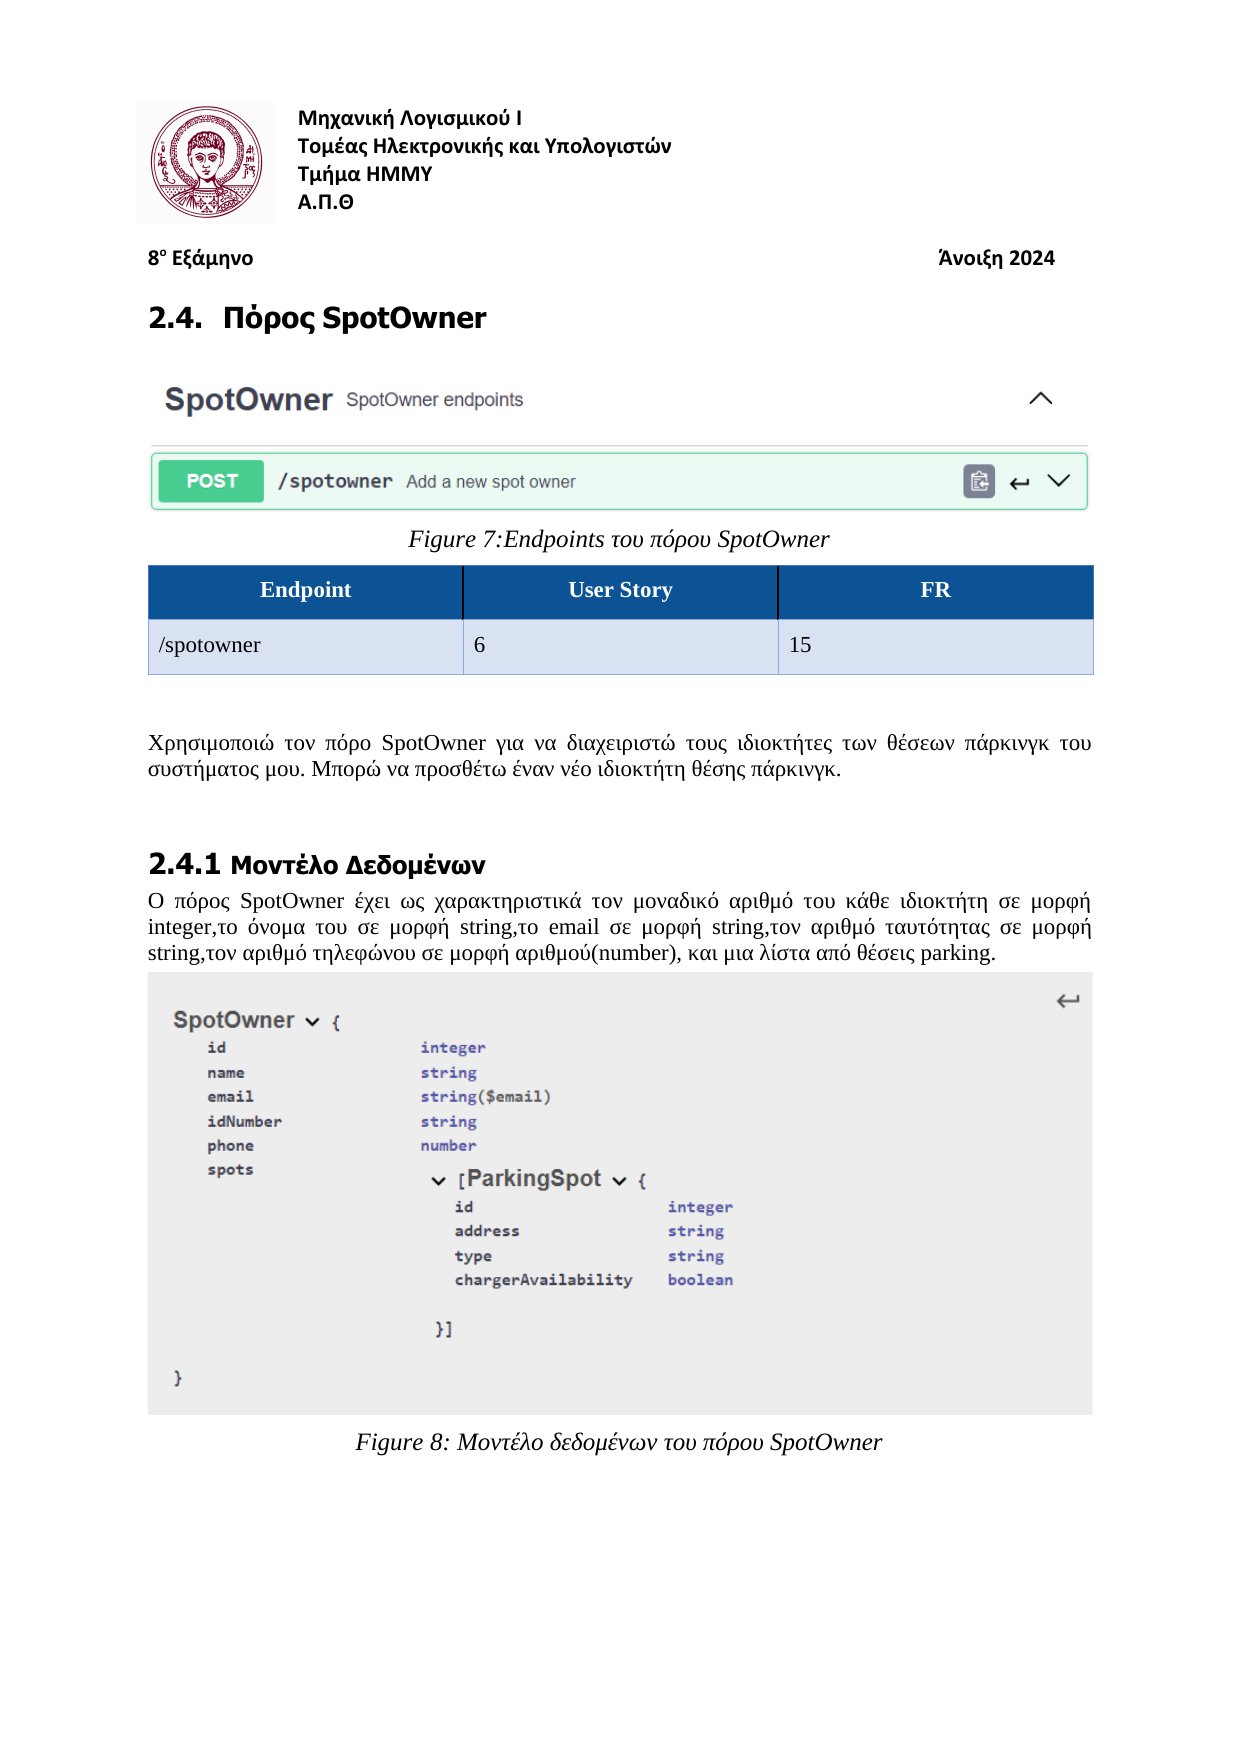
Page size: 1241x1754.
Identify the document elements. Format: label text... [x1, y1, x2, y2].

table_cell 6 [464, 620, 778, 674]
text Ο πόρος SpotOwner έχει ως χαρακτηριστικά τον μοναδικό αριθμό του κάθε ιδιοκτήτη σε μορφή integer,το όνομα του σε μορφή string,το email σε μορφή string,τον αριθμό ταυτότητας σε μορφή string,τον αριθμό τηλεφώνου σε μορφή αριθμού(number), και μια λίστα από θέσεις parking. [148, 887, 1092, 966]
text Figure 7:Endpoints του πόρου SpotOwner [148, 524, 1092, 552]
text Figure 8: Μοντέλο δεδομένων του πόρου SpotOwner [148, 1427, 1092, 1456]
subtitle 2.4.1 Μοντέλο Δεδομένων [148, 845, 1092, 880]
picture [136, 101, 276, 224]
subtitle Πόρος SpotOwner [148, 299, 1092, 335]
text Χρησιμοποιώ τον πόρο SpotOwner για να διαχειριστώ τους ιδιοκτήτες των θέσεων πάρκινγκ του συστήματος μου. Μπορώ να προσθέτω έναν νέο ιδιοκτήτη θέσης πάρκινγκ. [148, 729, 1092, 781]
table_cell /spotowner [149, 620, 463, 674]
table_cell 15 [779, 620, 1093, 674]
picture [147, 972, 1093, 1415]
table_header FR [779, 566, 1093, 619]
table_header Endpoint [149, 566, 462, 619]
table_header User Story [464, 566, 777, 619]
picture [147, 367, 1092, 512]
